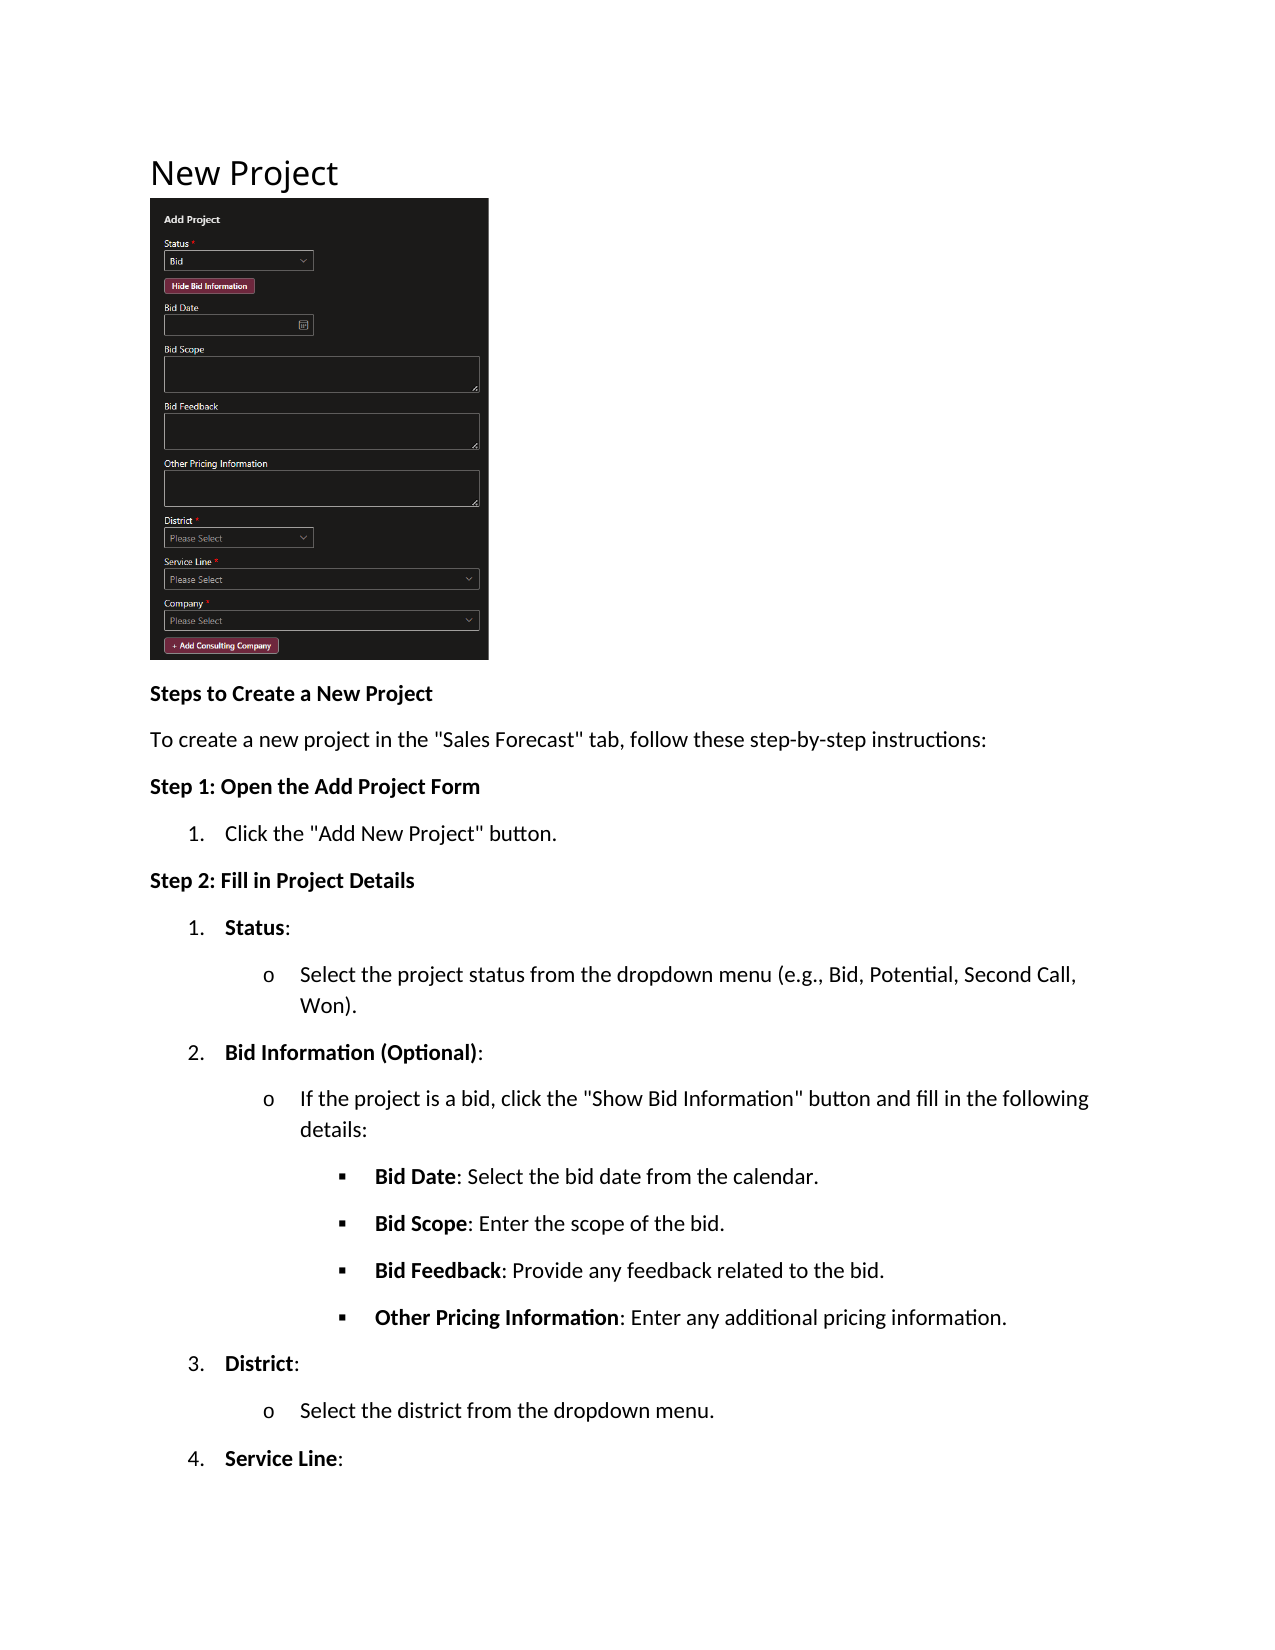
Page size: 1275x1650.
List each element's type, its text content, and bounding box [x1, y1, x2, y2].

list Select the district from the dropdown menu. [262, 1396, 1125, 1425]
list Bid Information (Optional): [187, 1038, 1125, 1066]
text Steps to Create a New Project [150, 679, 1125, 707]
picture [150, 198, 489, 660]
text Step 1: Open the Add Project Form [150, 772, 1125, 801]
text Step 2: Fill in Project Details [150, 866, 1125, 894]
text To create a new project in the "Sales Forecast" tab, follow these step-by-step instructions: [150, 726, 1125, 754]
list Service Line: [187, 1444, 1125, 1472]
list District: [187, 1349, 1125, 1378]
subtitle New Project [150, 150, 1125, 195]
list Bid Feedback: Provide any feedback related to the bid. [337, 1256, 1125, 1284]
list Status: [187, 913, 1125, 941]
list Other Pricing Information: Enter any additional pricing information. [337, 1303, 1125, 1331]
list Select the project status from the dropdown menu (e.g., Bid, Potential, Second Call, Won). [262, 960, 1125, 1019]
list Bid Date: Select the bid date from the calendar. [337, 1162, 1125, 1190]
list If the project is a bid, click the "Show Bid Information" button and fill in the following details: [262, 1084, 1125, 1143]
list Click the "Add New Project" button. [187, 819, 1125, 847]
list Bid Scope: Enter the scope of the bid. [337, 1209, 1125, 1237]
